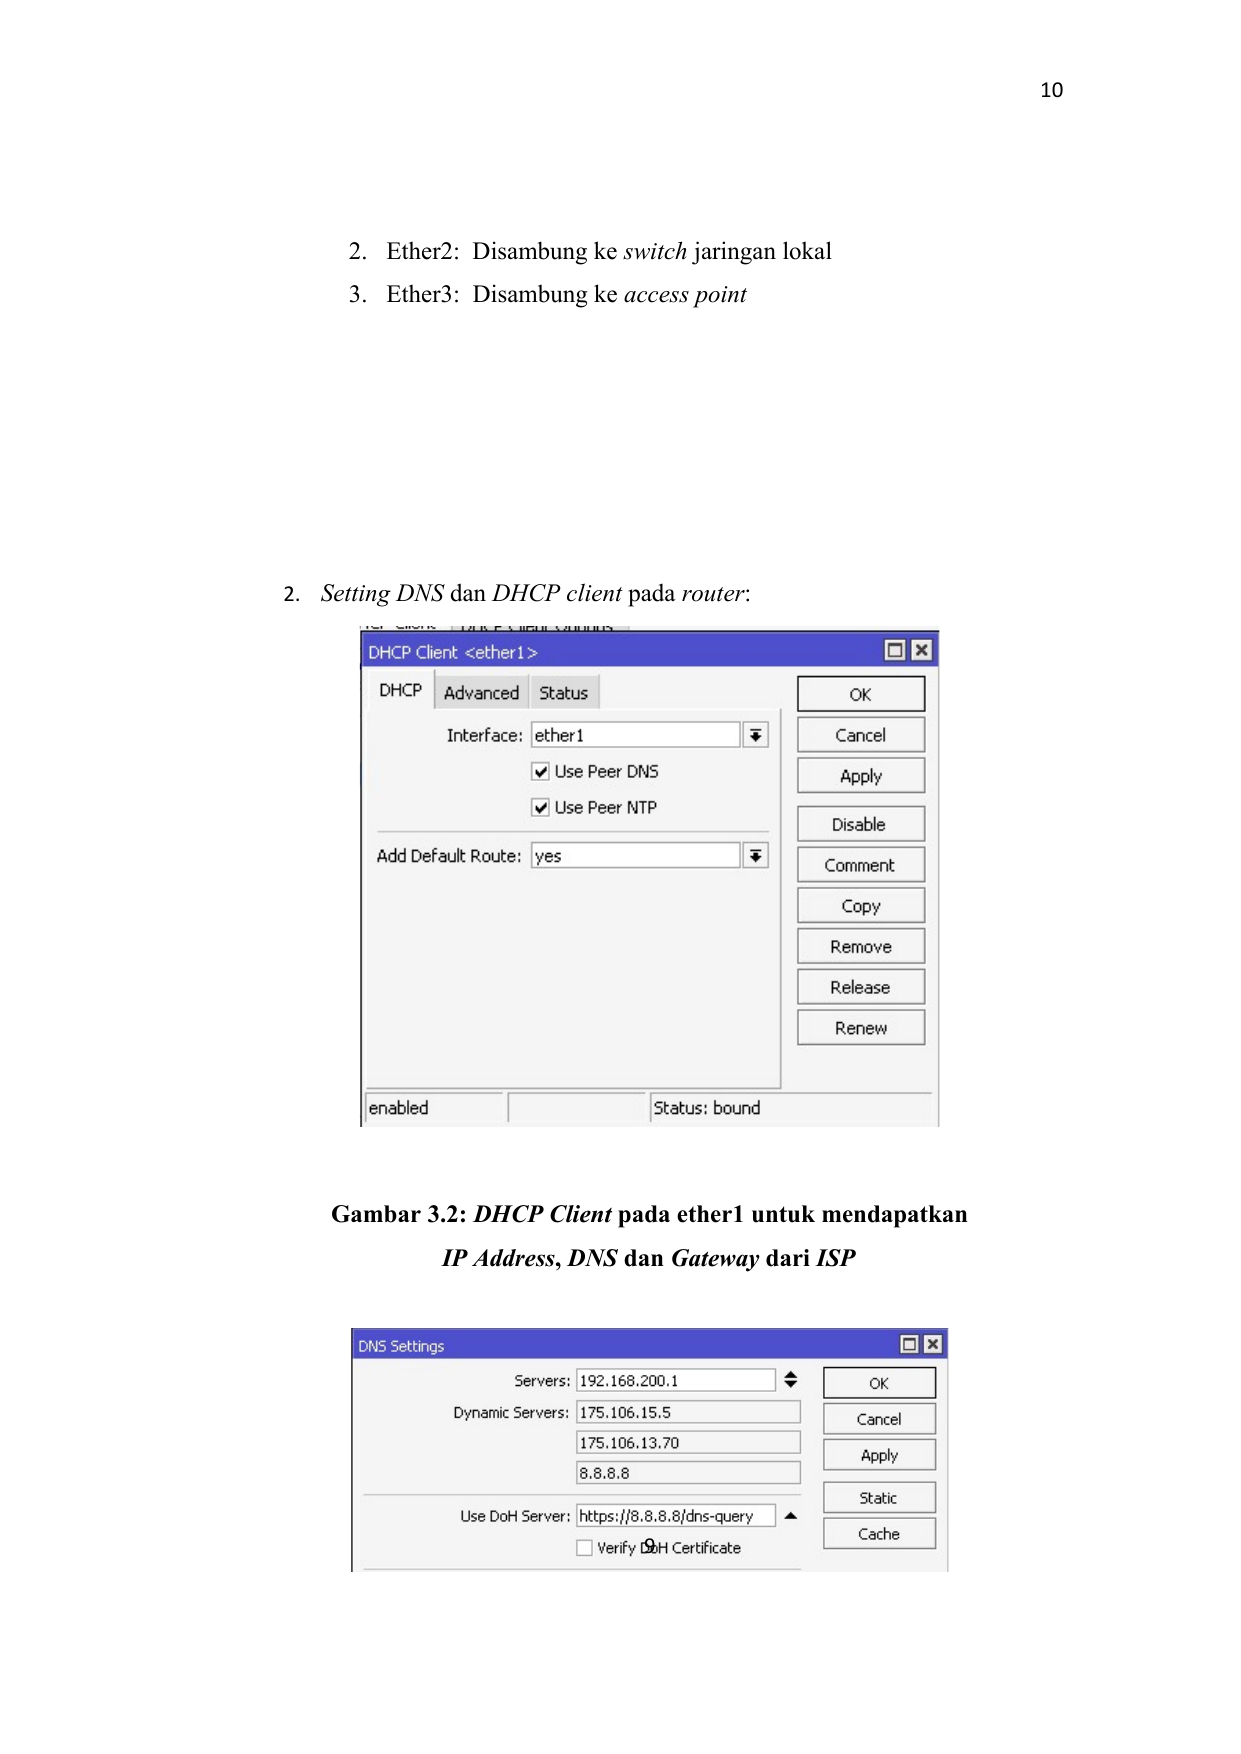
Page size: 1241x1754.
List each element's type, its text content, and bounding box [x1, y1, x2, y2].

picture [350, 1328, 949, 1572]
list Setting DNS dan DHCP client pada router: [283, 578, 1063, 607]
text IP Address, DNS dan Gateway dari ISP [236, 1243, 1063, 1271]
picture [359, 626, 940, 1127]
list Ether2: Disambung ke switch jaringan lokal [349, 236, 1063, 265]
list Ether3: Disambung ke access point [349, 279, 1063, 308]
text Gambar 3.2: DHCP Client pada ether1 untuk mendapatkan [236, 1199, 1063, 1228]
